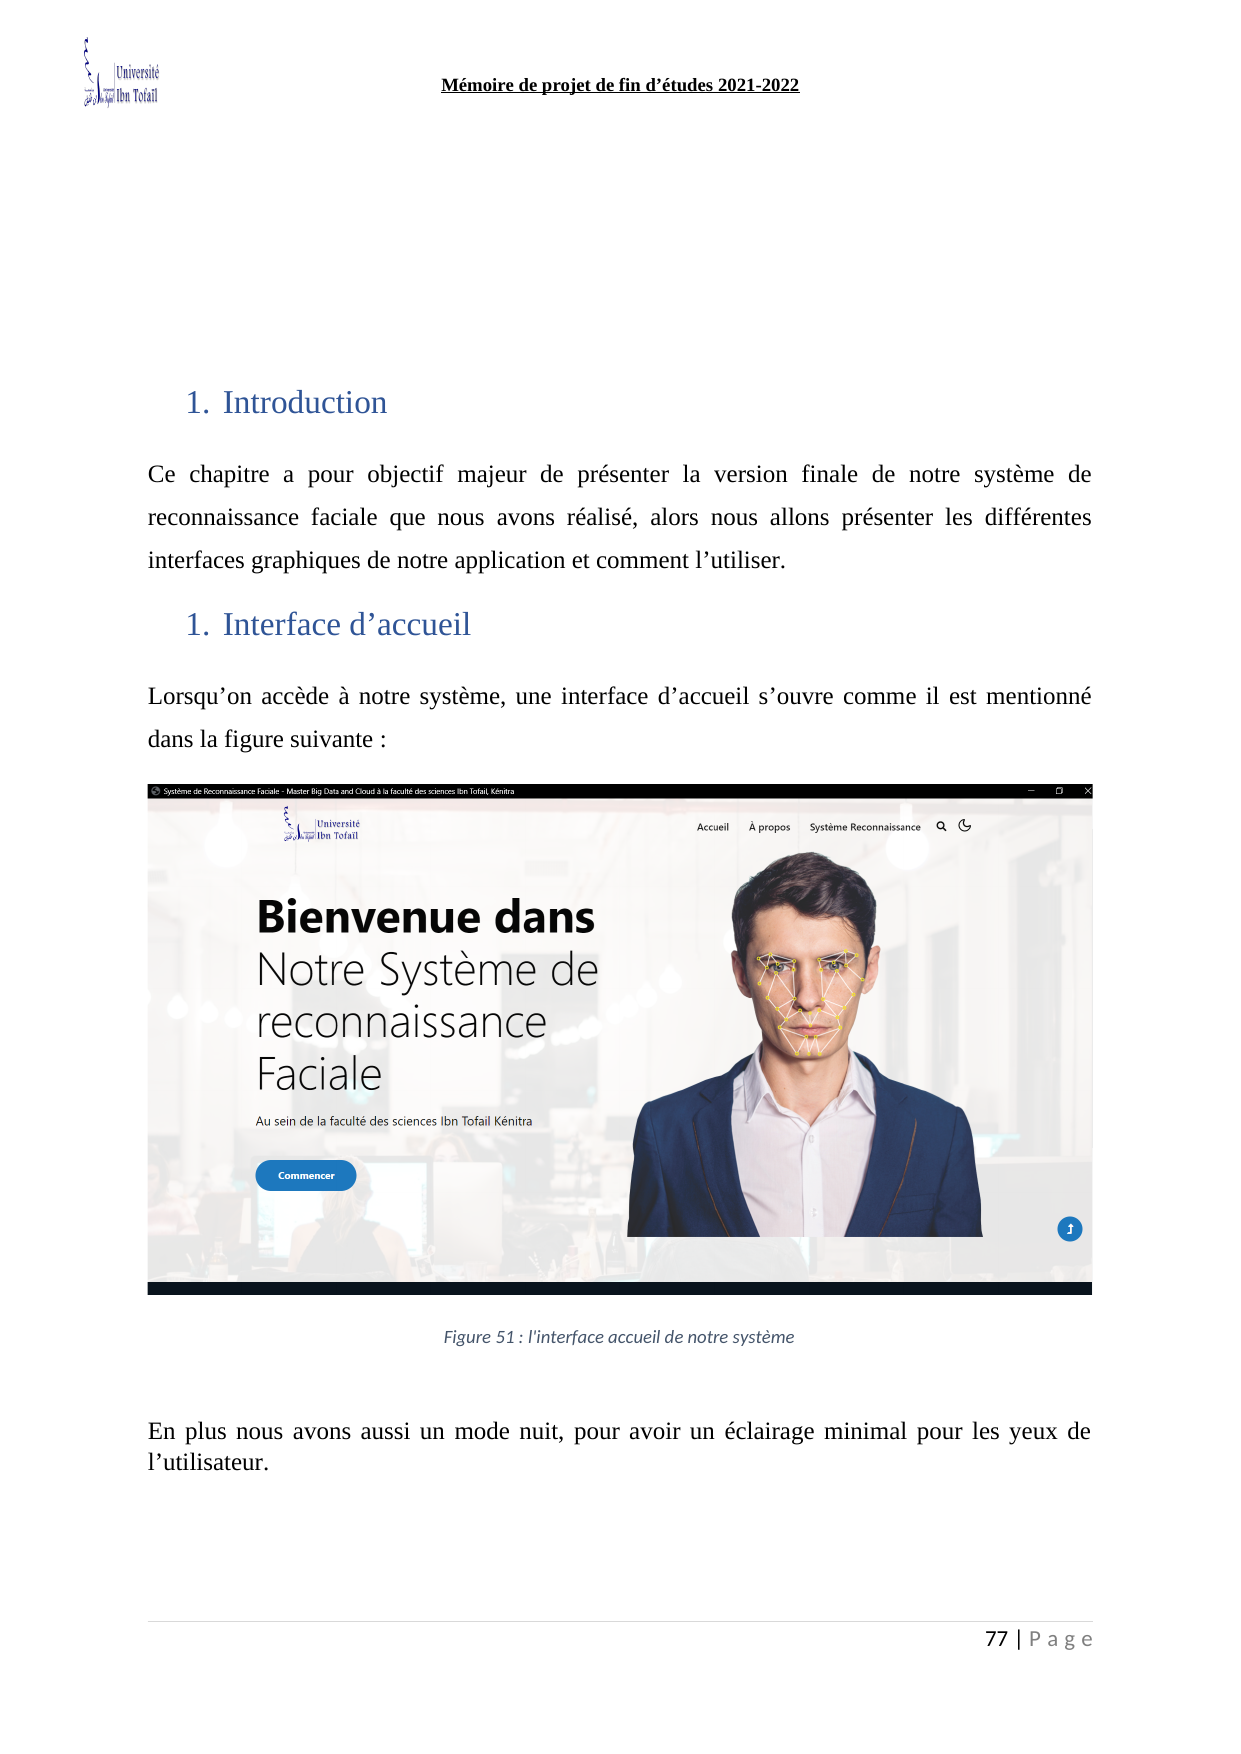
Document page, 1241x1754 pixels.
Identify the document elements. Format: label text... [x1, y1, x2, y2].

text Lorsqu’on accède à notre système, une interface d’accueil s’ouvre comme il est mentionné dans la figure suivante : [148, 681, 1093, 753]
text En plus nous avons aussi un mode nuit, pour avoir un éclairage minimal pour les yeux de l’utilisateur. [148, 1416, 1093, 1476]
text Figure 51 : l'interface accueil de notre système [148, 1325, 1093, 1348]
picture [147, 784, 1093, 1295]
subtitle Interface d’accueil [185, 605, 1093, 643]
text Ce chapitre a pour objectif majeur de présenter la version finale de notre système de reconnaissance faciale que nous avons réalisé, alors nous allons présenter les différentes interfaces graphiques de notre application et comment l’utiliser. [148, 459, 1093, 574]
subtitle Introduction [185, 382, 1093, 420]
picture [83, 35, 165, 111]
